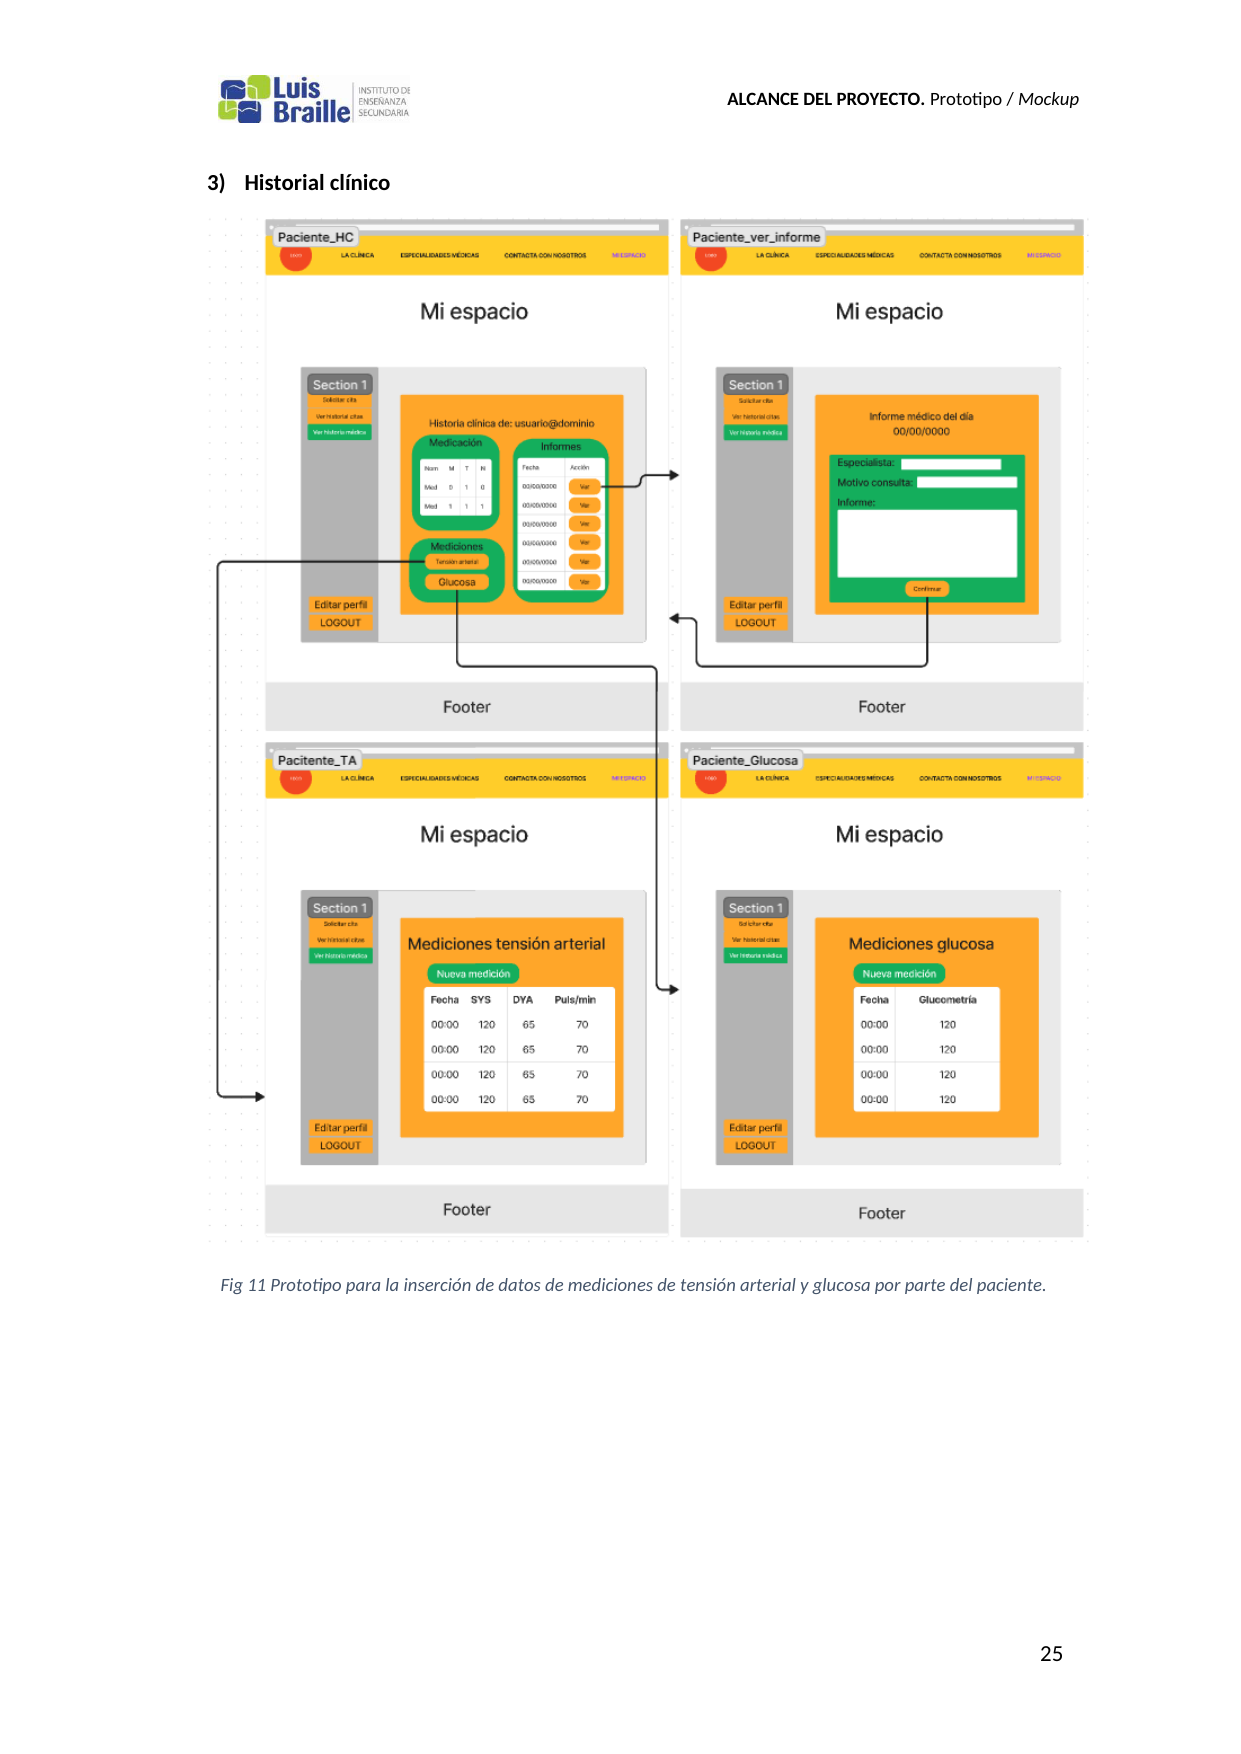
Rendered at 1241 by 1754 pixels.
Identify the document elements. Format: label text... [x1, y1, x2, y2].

picture [206, 210, 1093, 1243]
text Fig 11 Prototipo para la inserción de datos de mediciones de tensión arterial y glucosa por parte del paciente. [207, 1273, 1063, 1296]
list Historial clínico [207, 168, 1063, 196]
